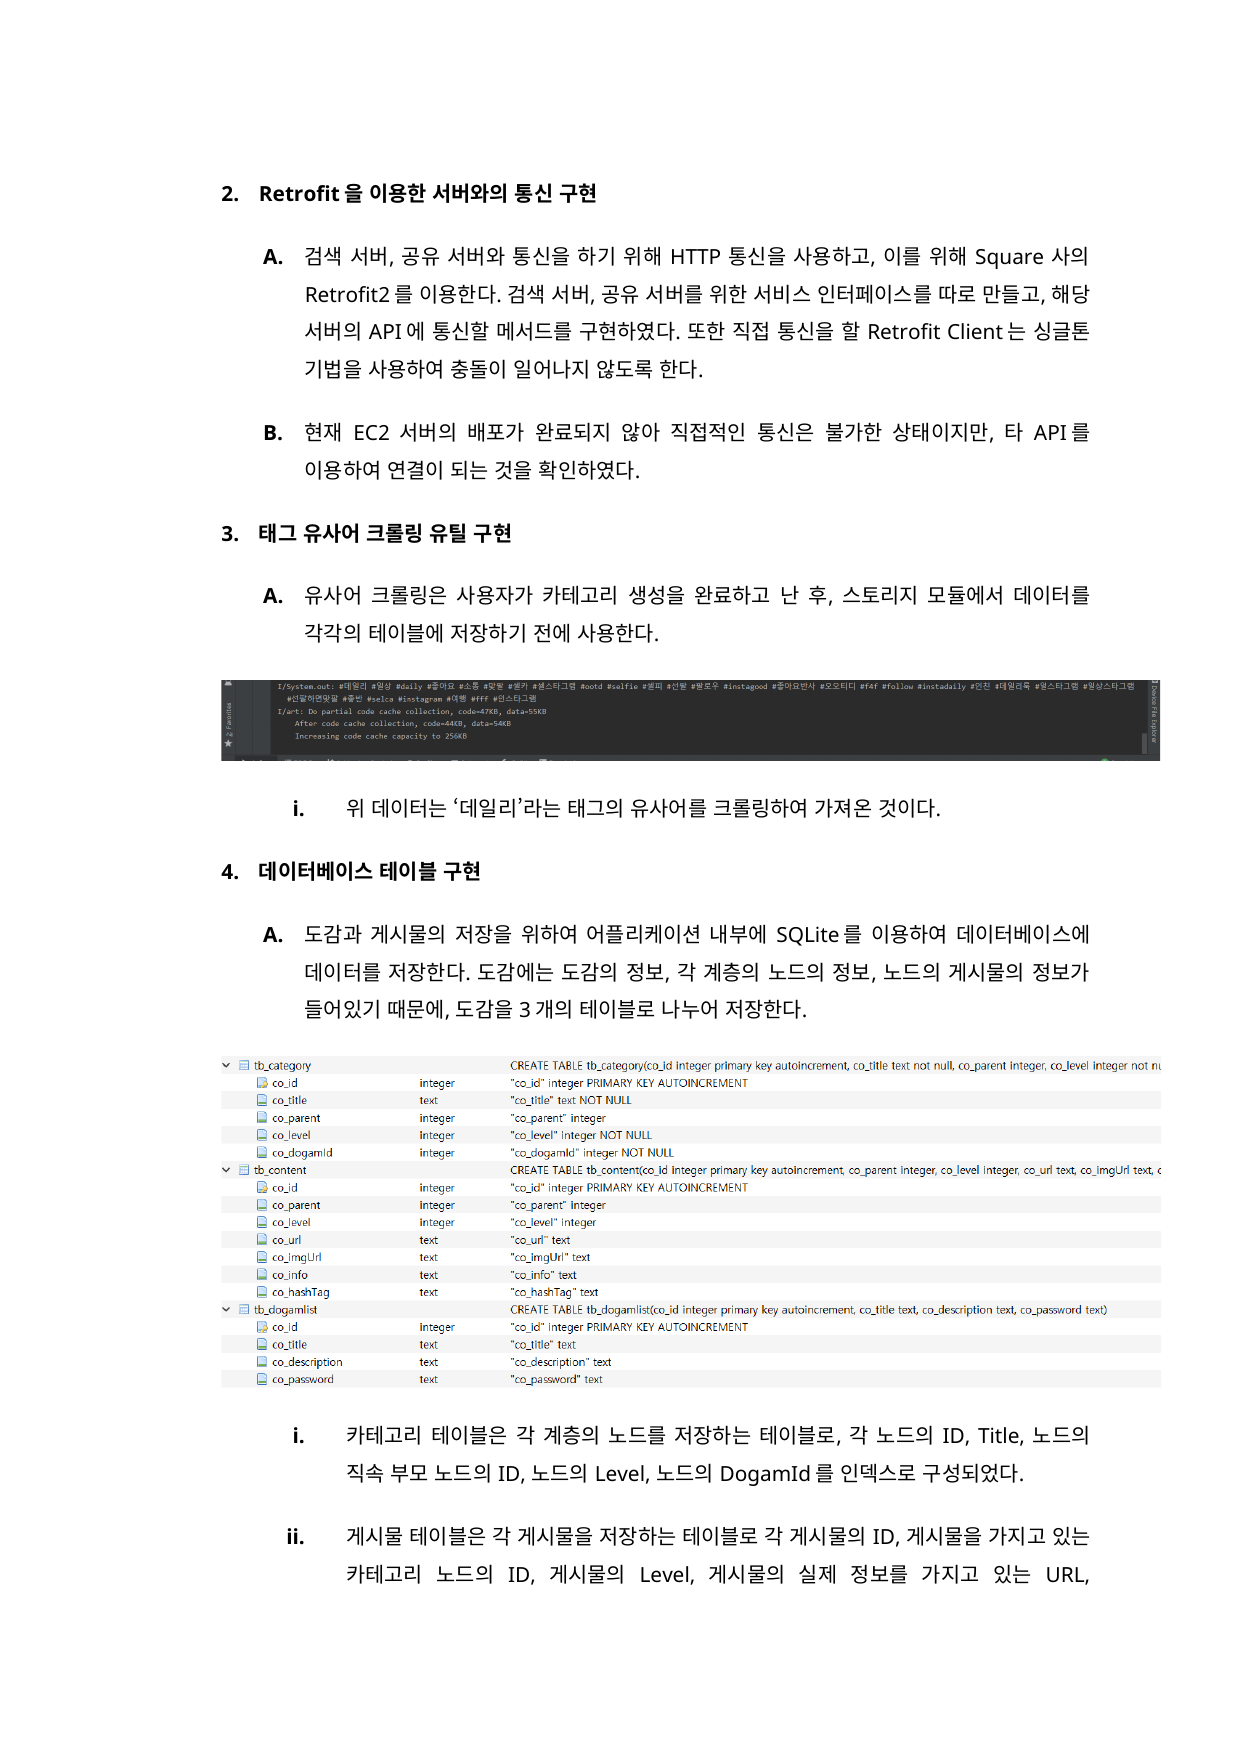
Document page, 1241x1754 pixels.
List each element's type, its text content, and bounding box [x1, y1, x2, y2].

picture [221, 1056, 1162, 1388]
list 도감과 게시물의 저장을 위하여 어플리케이션 내부에 SQLite를 이용하여 데이터베이스에 데이터를 저장한다. 도감에는 도감의 정보, 각 계층의 노드의 정보, 노드의 게시물의 정보가 들어있기 때문에, 도감을 3개의 테이블로 나누어 저장한다. [263, 918, 1090, 1024]
list 검색 서버, 공유 서버와 통신을 하기 위해 HTTP 통신을 사용하고, 이를 위해 Square 사의 Retrofit2를 이용한다. 검색 서버, 공유 서버를 위한 서비스 인터페이스를 따로 만들고, 해당 서버의 API에 통신할 메서드를 구현하였다. 또한 직접 통신을 할 Retrofit Client는 싱글톤 기법을 사용하여 충돌이 일어나지 않도록 한다. [263, 240, 1090, 384]
picture [221, 680, 1161, 761]
list 카테고리 테이블은 각 계층의 노드를 저장하는 테이블로, 각 노드의 ID, Title, 노드의 직속 부모 노드의 ID, 노드의 Level, 노드의 DogamId를 인덱스로 구성되었다. [304, 1420, 1090, 1488]
list 위 데이터는 ‘데일리’라는 태그의 유사어를 크롤링하여 가져온 것이다. [304, 792, 1090, 823]
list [304, 1520, 1090, 1588]
list 데이터베이스 테이블 구현 [221, 855, 1090, 886]
list Retrofit을 이용한 서버와의 통신 구현 [221, 177, 1090, 207]
list 유사어 크롤링은 사용자가 카테고리 생성을 완료하고 난 후, 스토리지 모듈에서 데이터를 각각의 테이블에 저장하기 전에 사용한다. [263, 580, 1090, 648]
list 현재 EC2 서버의 배포가 완료되지 않아 직접적인 통신은 불가한 상태이지만, 타 API를 이용하여 연결이 되는 것을 확인하였다. [263, 416, 1090, 484]
list 태그 유사어 크롤링 유틸 구현 [221, 517, 1090, 547]
